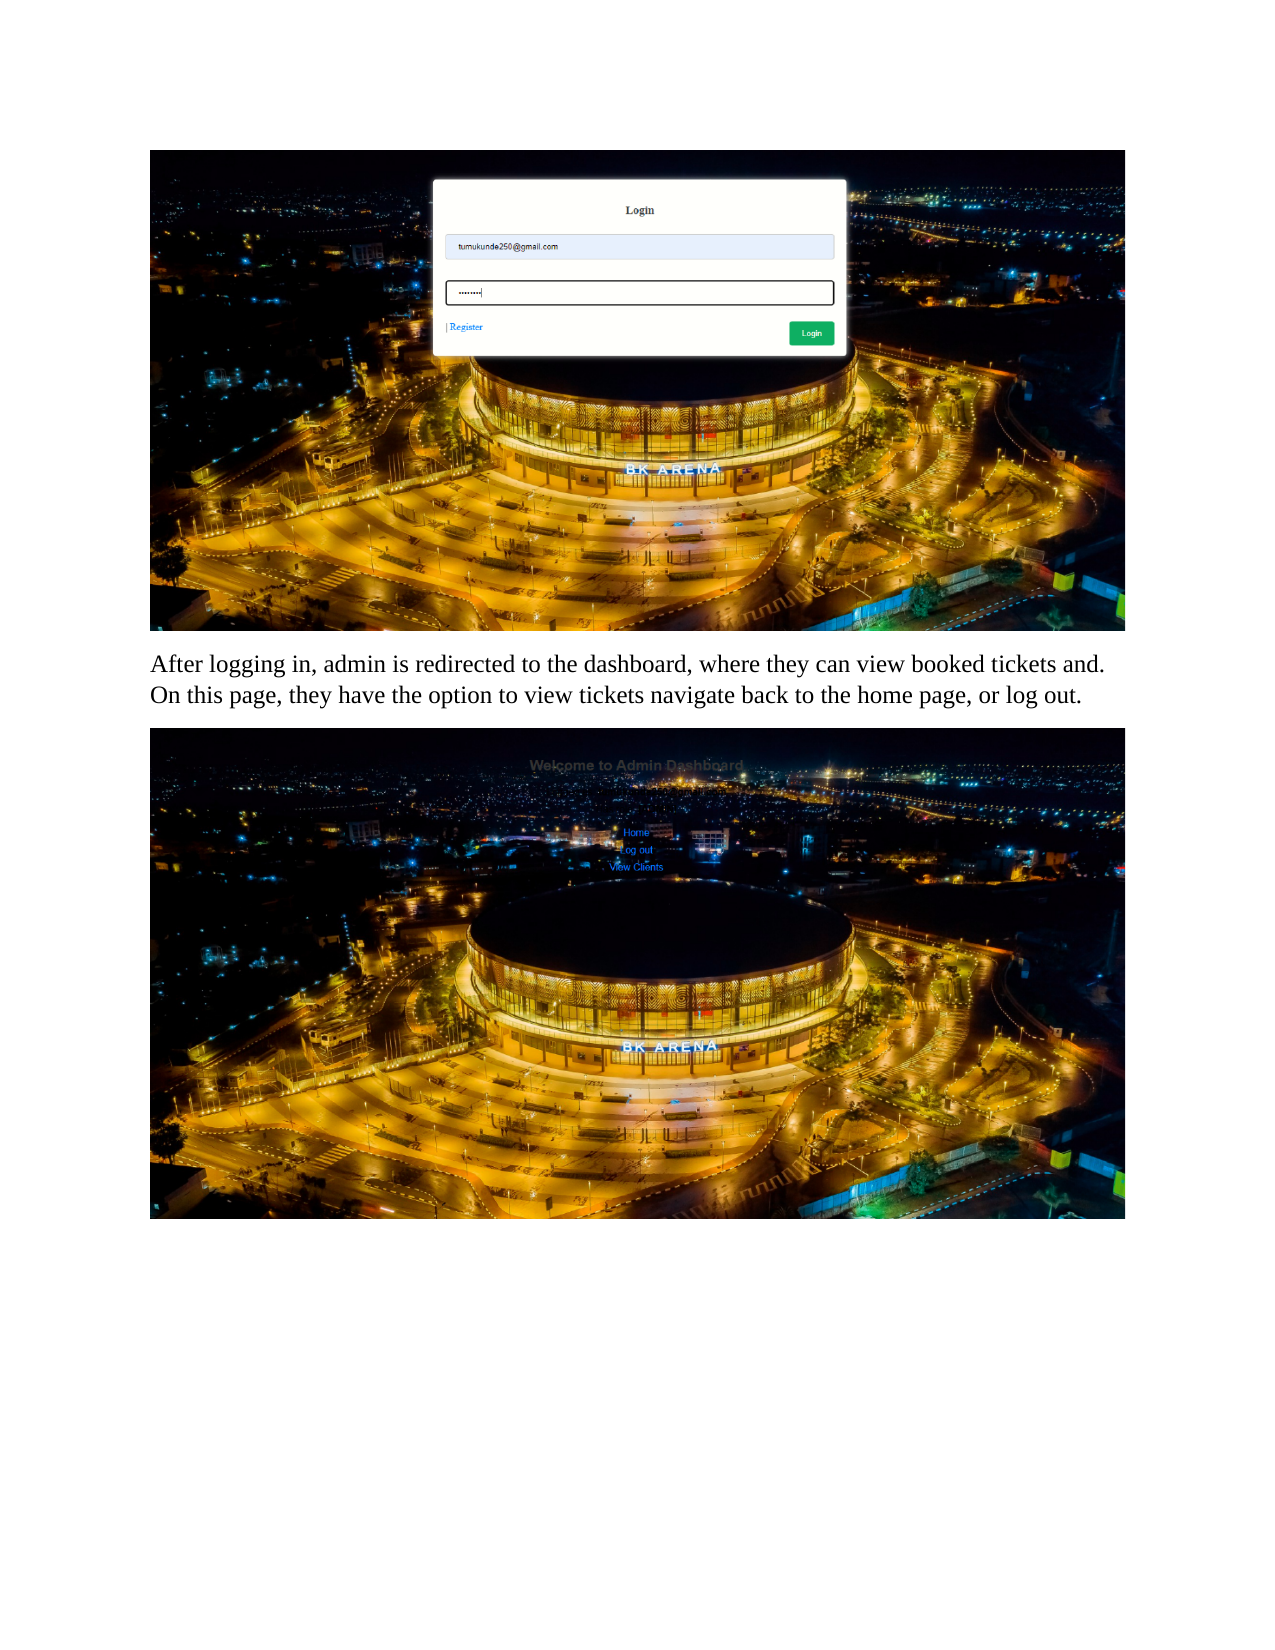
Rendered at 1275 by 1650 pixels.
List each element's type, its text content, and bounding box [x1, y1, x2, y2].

picture [150, 728, 1125, 1219]
picture [150, 150, 1125, 631]
text After logging in, admin is redirected to the dashboard, where they can view booked tickets and. On this page, they have the option to view tickets navigate back to the home page, or log out. [150, 649, 1125, 709]
